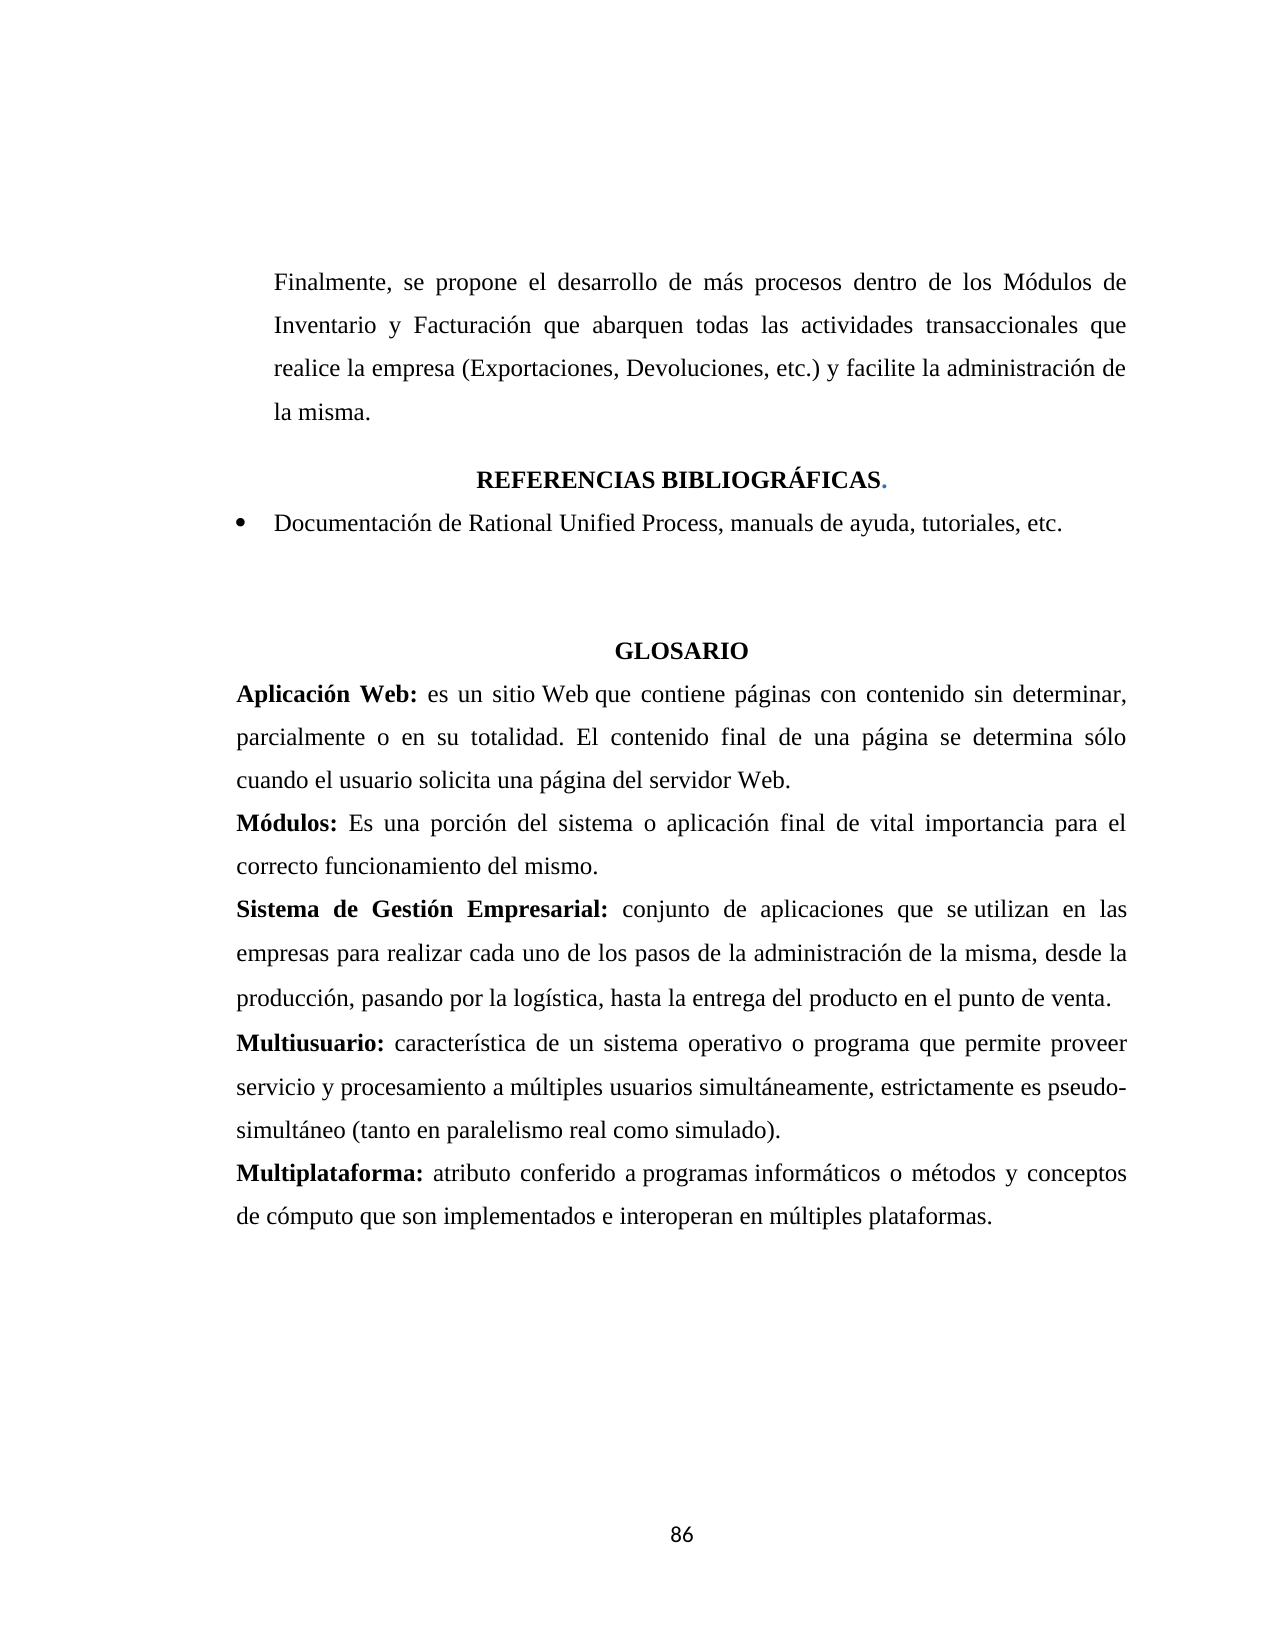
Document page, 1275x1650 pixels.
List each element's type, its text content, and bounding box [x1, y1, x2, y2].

list Documentación de Rational Unified Process, manuals de ayuda, tutoriales, etc. [236, 508, 1127, 537]
text Multiplataforma: atributo conferido a programas informáticos o métodos y conceptos de cómputo que son implementados e interoperan en múltiples plataformas. [236, 1158, 1127, 1230]
text Módulos: Es una porción del sistema o aplicación final de vital importancia para el correcto funcionamiento del mismo. [236, 808, 1127, 880]
text Aplicación Web: es un sitio Web que contiene páginas con contenido sin determinar, parcialmente o en su totalidad. El contenido final de una página se determina sólo cuando el usuario solicita una página del servidor Web. [236, 679, 1127, 794]
text Sistema de Gestión Empresarial: conjunto de aplicaciones que se utilizan en las empresas para realizar cada uno de los pasos de la administración de la misma, desde la producción, pasando por la logística, hasta la entrega del producto en el punto de venta. [236, 894, 1127, 1013]
text Multiusuario: característica de un sistema operativo o programa que permite proveer servicio y procesamiento a múltiples usuarios simultáneamente, estrictamente es pseudo-simultáneo (tanto en paralelismo real como simulado). [236, 1028, 1127, 1143]
subtitle REFERENCIAS BIBLIOGRÁFICAS. [236, 465, 1127, 493]
subtitle GLOSARIO [236, 636, 1127, 664]
text Finalmente, se propone el desarrollo de más procesos dentro de los Módulos de Inventario y Facturación que abarquen todas las actividades transaccionales que realice la empresa (Exportaciones, Devoluciones, etc.) y facilite la administración de la misma. [274, 267, 1127, 425]
